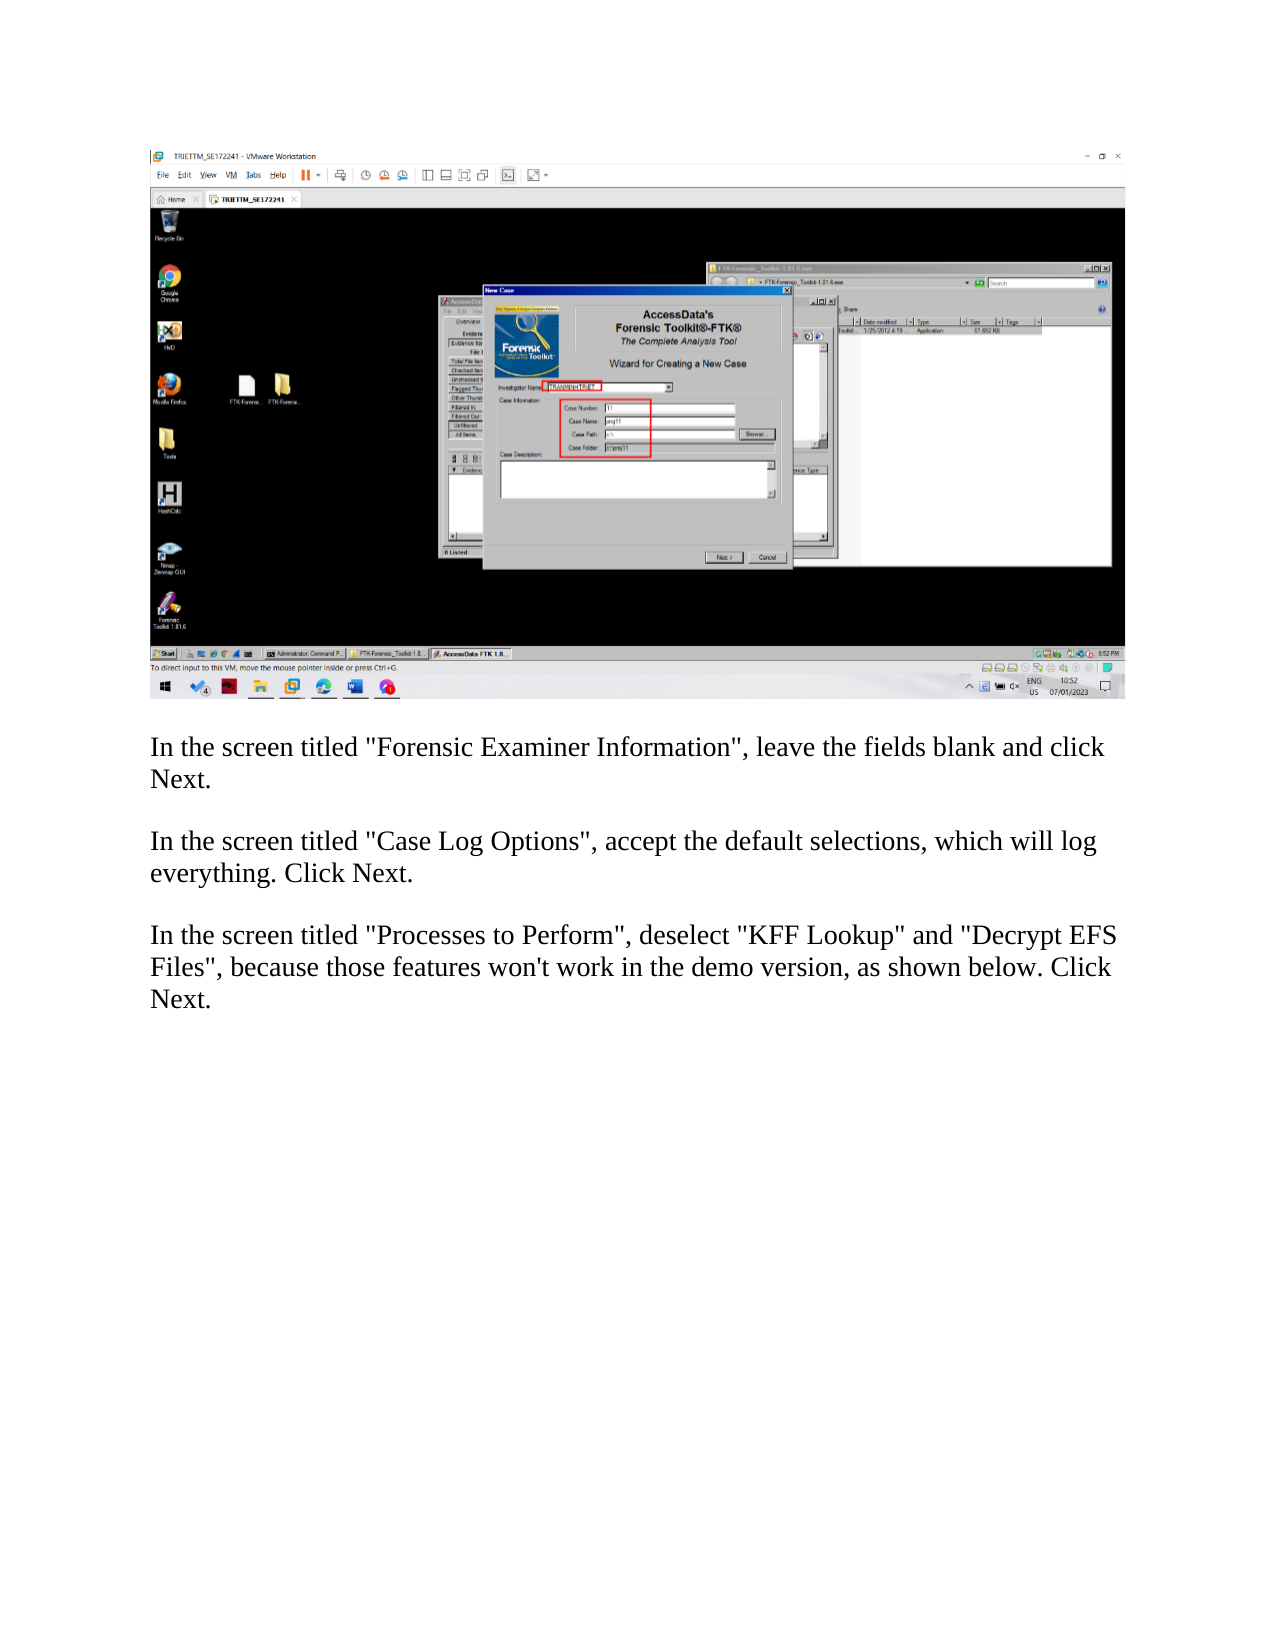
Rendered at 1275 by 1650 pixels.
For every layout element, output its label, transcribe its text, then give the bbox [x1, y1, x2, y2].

text In the screen titled "Case Log Options", accept the default selections, which will log everything. Click Next. [150, 824, 1125, 888]
text In the screen titled "Forensic Examiner Information", leave the fields blank and click Next. [150, 730, 1125, 794]
picture [150, 150, 1125, 699]
text In the screen titled "Processes to Perform", deselect "KFF Lookup" and "Decrypt EFS Files", because those features won't work in the demo version, as shown below. Click Next. [150, 918, 1125, 1015]
